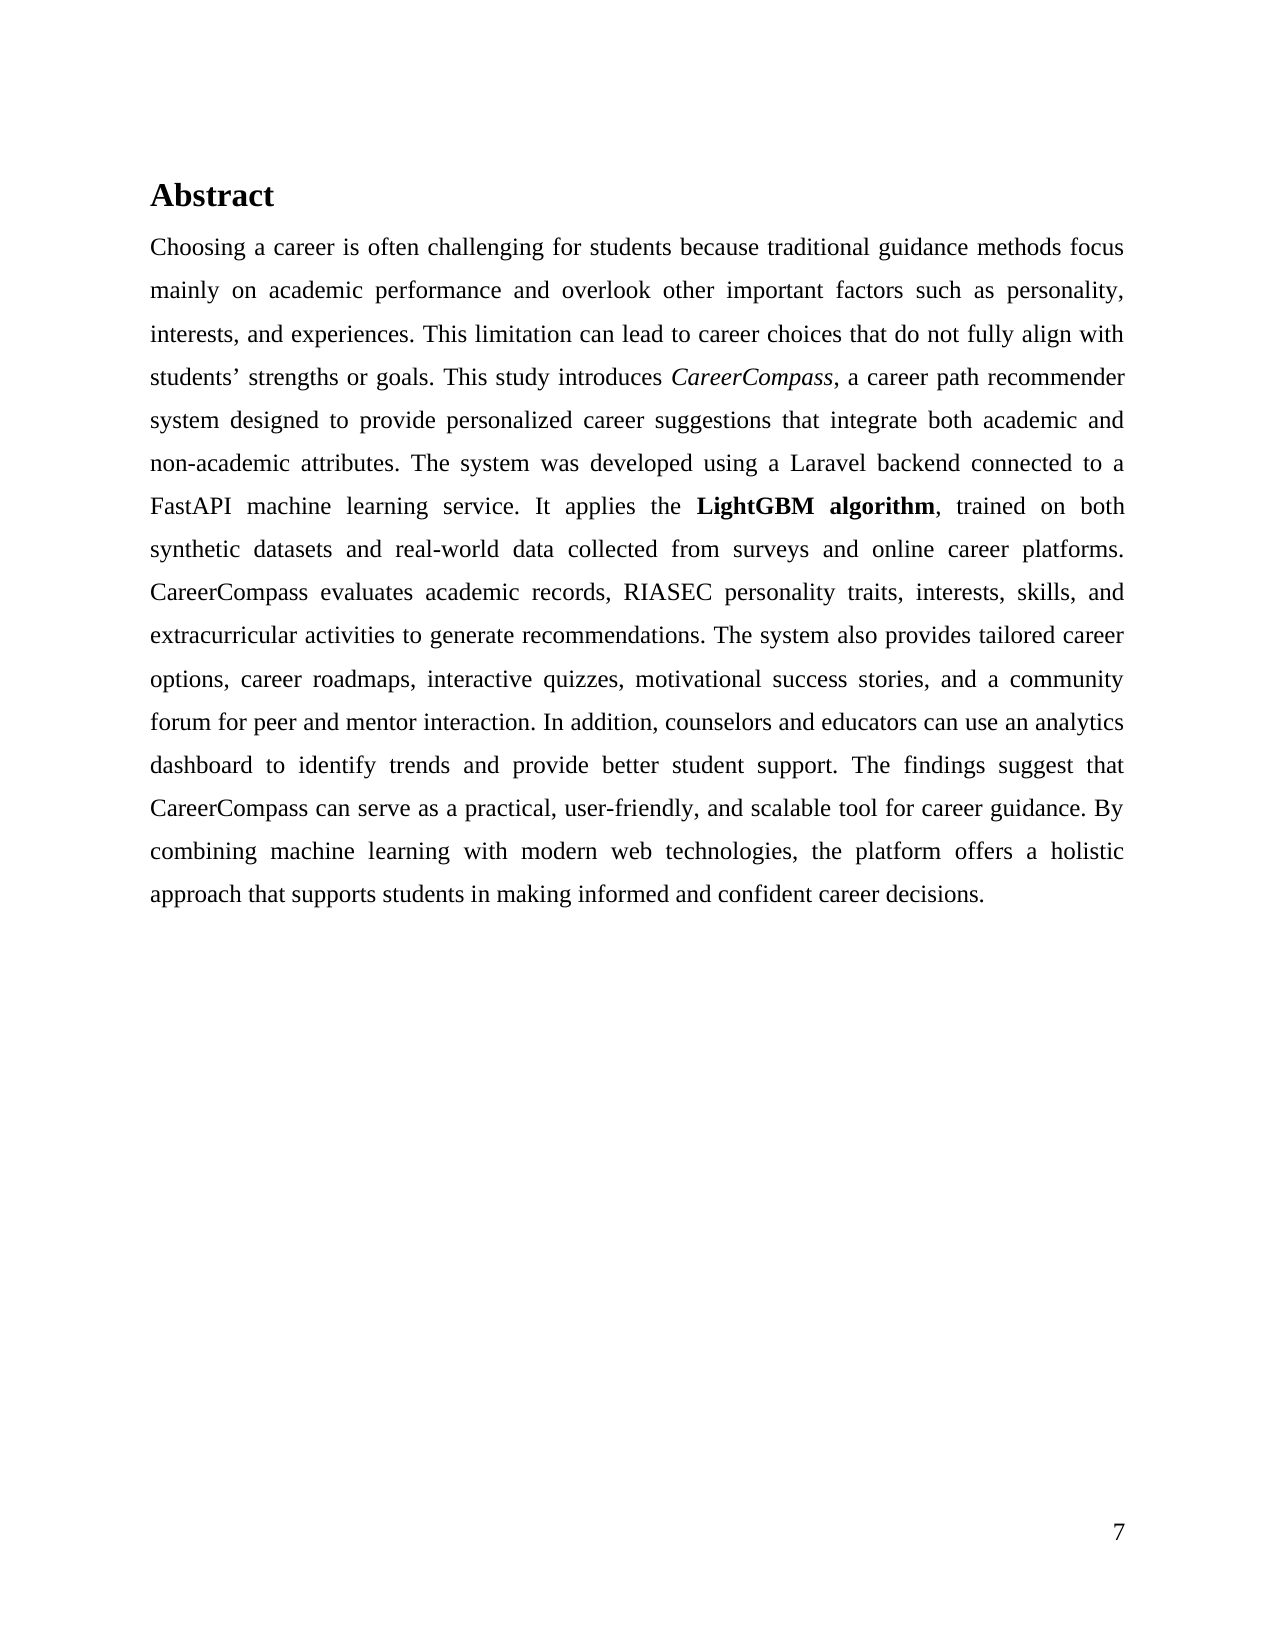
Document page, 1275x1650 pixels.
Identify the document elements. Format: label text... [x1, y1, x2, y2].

subtitle Abstract [150, 175, 1125, 213]
text Choosing a career is often challenging for students because traditional guidance methods focus mainly on academic performance and overlook other important factors such as personality, interests, and experiences. This limitation can lead to career choices that do not fully align with students’ strengths or goals. This study introduces CareerCompass, a career path recommender system designed to provide personalized career suggestions that integrate both academic and non-academic attributes. The system was developed using a Laravel backend connected to a FastAPI machine learning service. It applies the LightGBM algorithm, trained on both synthetic datasets and real-world data collected from surveys and online career platforms. CareerCompass evaluates academic records, RIASEC personality traits, interests, skills, and extracurricular activities to generate recommendations. The system also provides tailored career options, career roadmaps, interactive quizzes, motivational success stories, and a community forum for peer and mentor interaction. In addition, counselors and educators can use an analytics dashboard to identify trends and provide better student support. The findings suggest that CareerCompass can serve as a practical, user-friendly, and scalable tool for career guidance. By combining machine learning with modern web technologies, the platform offers a holistic approach that supports students in making informed and confident career decisions. [150, 232, 1125, 908]
